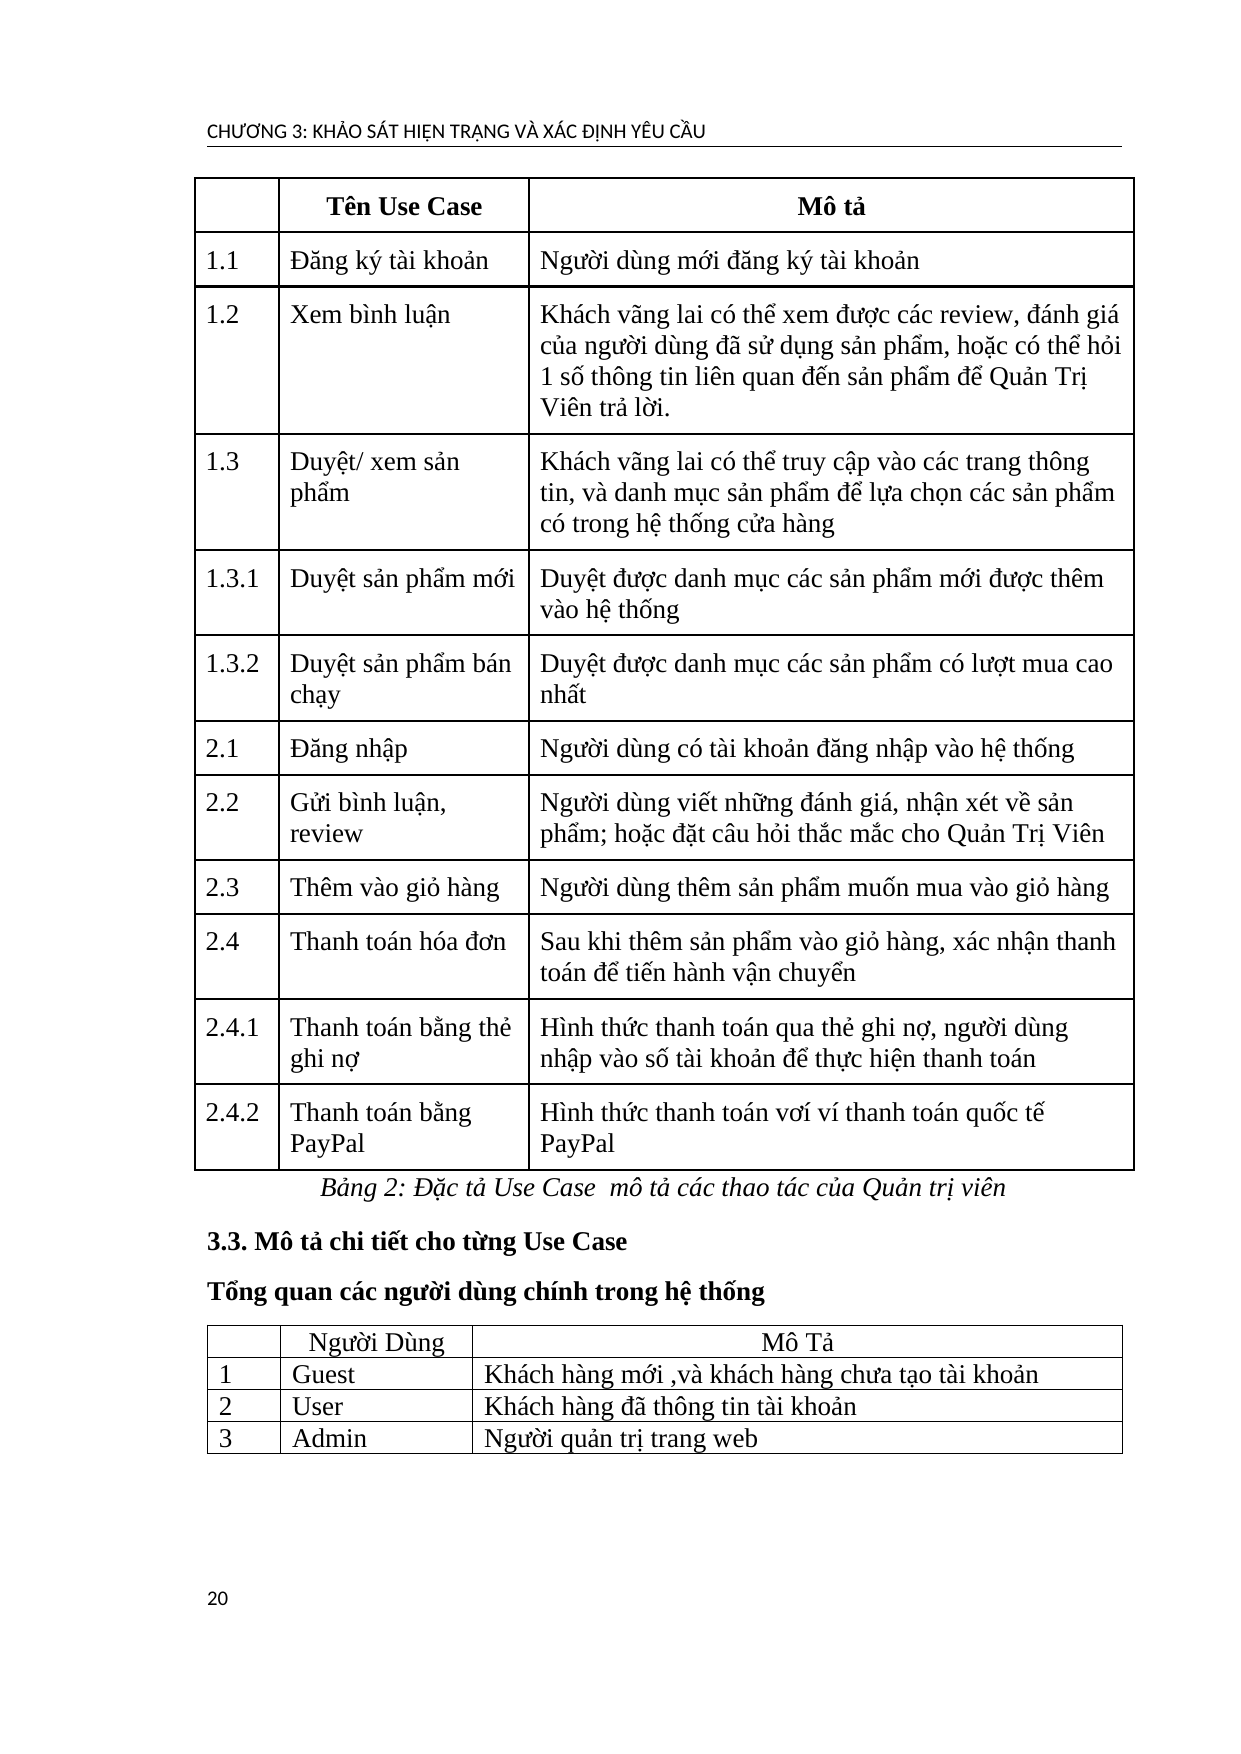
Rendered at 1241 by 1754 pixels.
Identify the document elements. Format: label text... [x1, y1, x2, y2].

table_header Người Dùng [281, 1326, 472, 1357]
table_cell 1.3.2 [196, 636, 278, 719]
table_cell Guest [281, 1358, 472, 1389]
table_cell Người dùng thêm sản phẩm muốn mua vào giỏ hàng [530, 861, 1133, 913]
table_cell 2.2 [196, 776, 278, 859]
text Bảng 2: Đặc tả Use Case mô tả các thao tác của Quản trị viên [207, 1171, 1122, 1202]
table_cell 1.2 [196, 288, 278, 433]
table_cell Hình thức thanh toán vơí ví thanh toán quốc tế PayPal [530, 1085, 1133, 1168]
table_cell Sau khi thêm sản phẩm vào giỏ hàng, xác nhận thanh toán để tiến hành vận chuyển [530, 915, 1133, 998]
table_header Tên Use Case [280, 179, 528, 231]
table_cell 3 [208, 1422, 280, 1453]
table_cell Thanh toán bằng thẻ ghi nợ [280, 1000, 528, 1083]
subtitle 3.3. Mô tả chi tiết cho từng Use Case [207, 1225, 1122, 1256]
table_header Mô tả [530, 179, 1133, 231]
table_header Mô Tả [473, 1326, 1122, 1357]
table_cell 1.3 [196, 435, 278, 549]
table_cell Người dùng viết những đánh giá, nhận xét về sản phẩm; hoặc đặt câu hỏi thắc mắc cho Quản Trị Viên [530, 776, 1133, 859]
table_cell Thanh toán bằng PayPal [280, 1085, 528, 1168]
table_cell Hình thức thanh toán qua thẻ ghi nợ, người dùng nhập vào số tài khoản để thực hiện thanh toán [530, 1000, 1133, 1083]
table_cell Thêm vào giỏ hàng [280, 861, 528, 913]
table_cell 2.1 [196, 722, 278, 774]
table_cell 1.3.1 [196, 551, 278, 634]
table_cell Gửi bình luận, review [280, 776, 528, 859]
table_cell Khách hàng mới ,và khách hàng chưa tạo tài khoản [473, 1358, 1122, 1389]
table_cell Duyệt được danh mục các sản phẩm mới được thêm vào hệ thống [530, 551, 1133, 634]
list Tổng quan các người dùng chính trong hệ thống [207, 1275, 1122, 1306]
table_cell 2.4.1 [196, 1000, 278, 1083]
table_cell Người dùng có tài khoản đăng nhập vào hệ thống [530, 722, 1133, 774]
table_cell Khách hàng đã thông tin tài khoản [473, 1390, 1122, 1421]
table_cell Duyệt sản phẩm mới [280, 551, 528, 634]
table_cell 1.1 [196, 233, 278, 285]
table_cell Đăng ký tài khoản [280, 233, 528, 285]
table_cell Người quản trị trang web [473, 1422, 1122, 1453]
table_cell 2.4 [196, 915, 278, 998]
table_cell 1 [208, 1358, 280, 1389]
table_cell Duyệt sản phẩm bán chạy [280, 636, 528, 719]
table_cell Xem bình luận [280, 288, 528, 433]
table_cell Đăng nhập [280, 722, 528, 774]
table_cell User [281, 1390, 472, 1421]
table_cell Duyệt/ xem sản phẩm [280, 435, 528, 549]
table_cell Duyệt được danh mục các sản phẩm có lượt mua cao nhất [530, 636, 1133, 719]
table_cell Thanh toán hóa đơn [280, 915, 528, 998]
table_cell 2.3 [196, 861, 278, 913]
table_cell 2.4.2 [196, 1085, 278, 1168]
table_header [196, 179, 278, 231]
table_header [208, 1326, 280, 1357]
table_cell Khách vãng lai có thể truy cập vào các trang thông tin, và danh mục sản phẩm để lựa chọn các sản phẩm có trong hệ thống cửa hàng [530, 435, 1133, 549]
table_cell 2 [208, 1390, 280, 1421]
table_cell Khách vãng lai có thể xem được các review, đánh giá của người dùng đã sử dụng sản phẩm, hoặc có thể hỏi 1 số thông tin liên quan đến sản phẩm để Quản Trị Viên trả lời. [530, 288, 1133, 433]
table_cell Admin [281, 1422, 472, 1453]
table_cell Người dùng mới đăng ký tài khoản [530, 233, 1133, 285]
